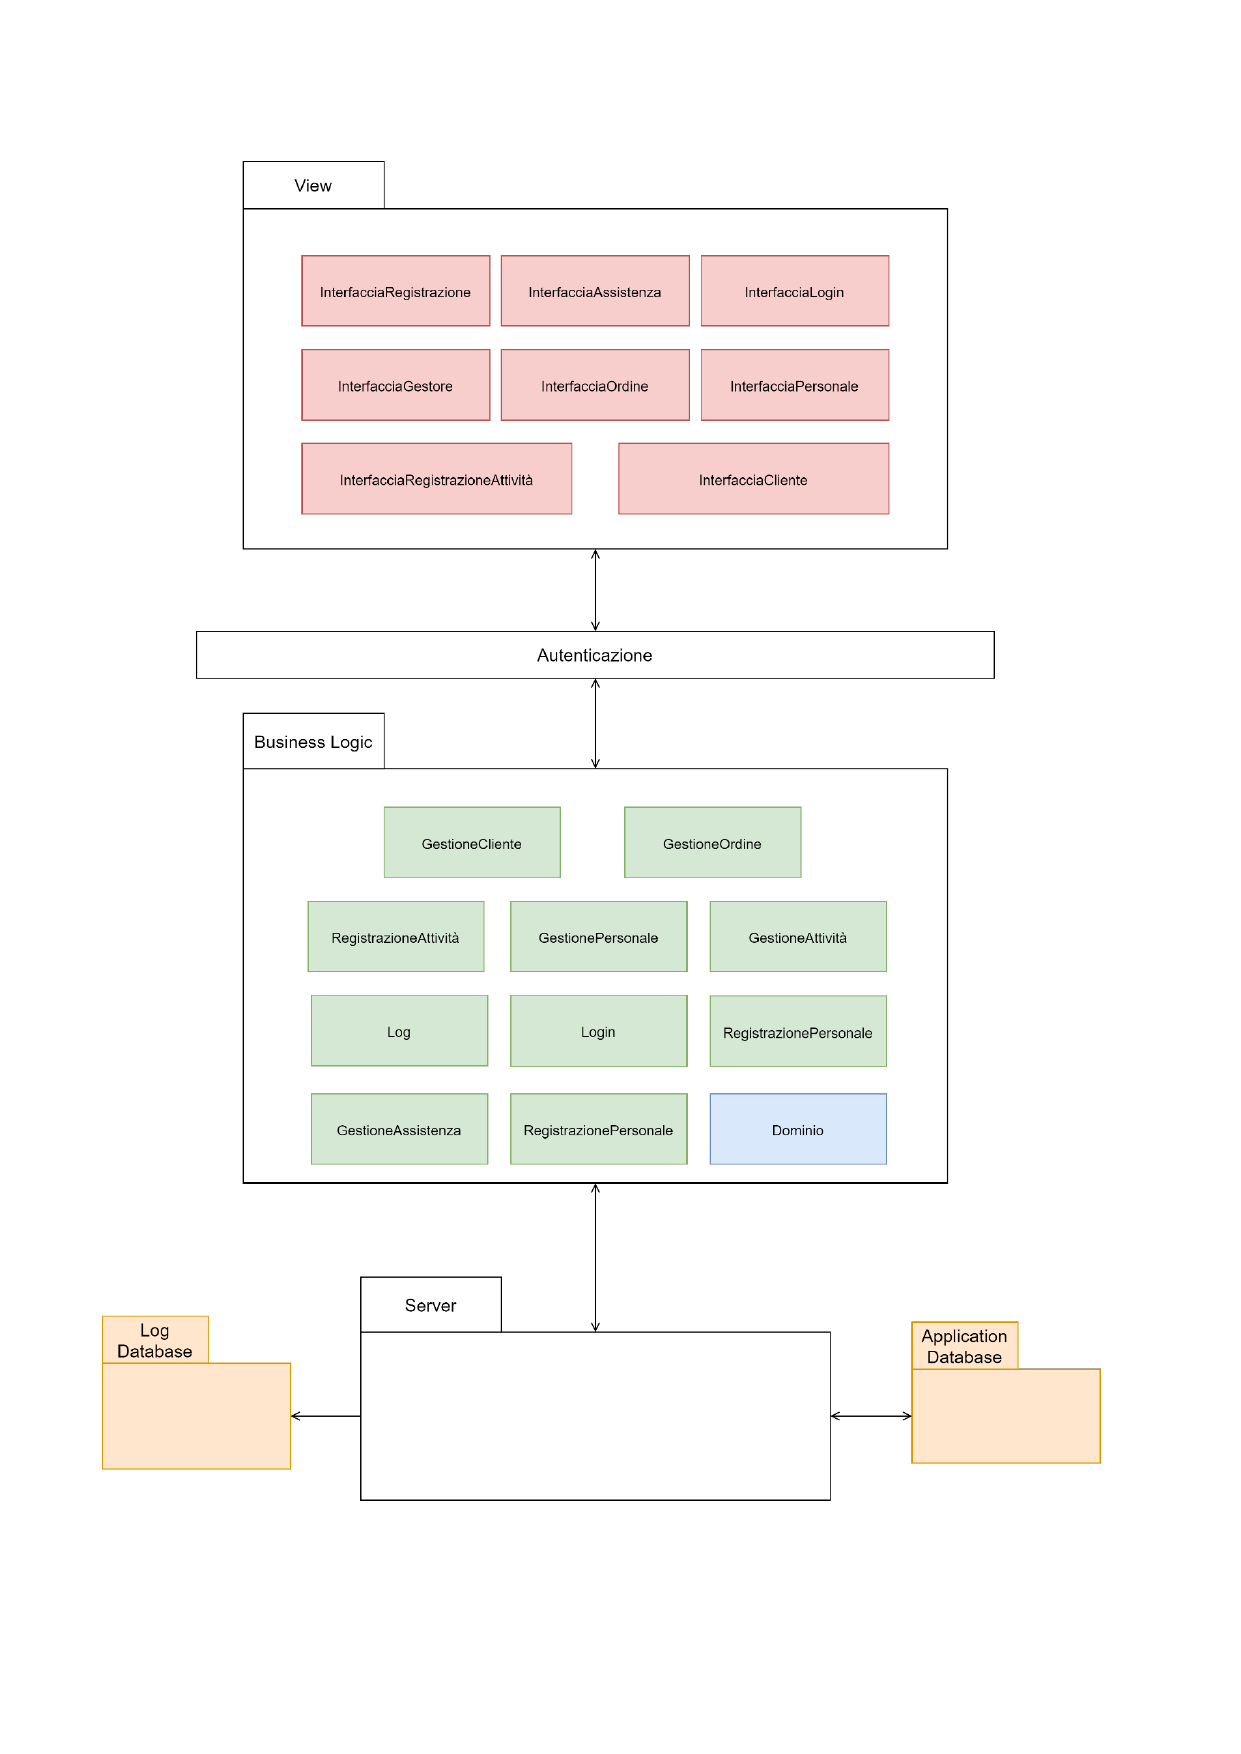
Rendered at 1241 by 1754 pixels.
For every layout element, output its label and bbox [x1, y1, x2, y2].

picture [90, 150, 1112, 1512]
